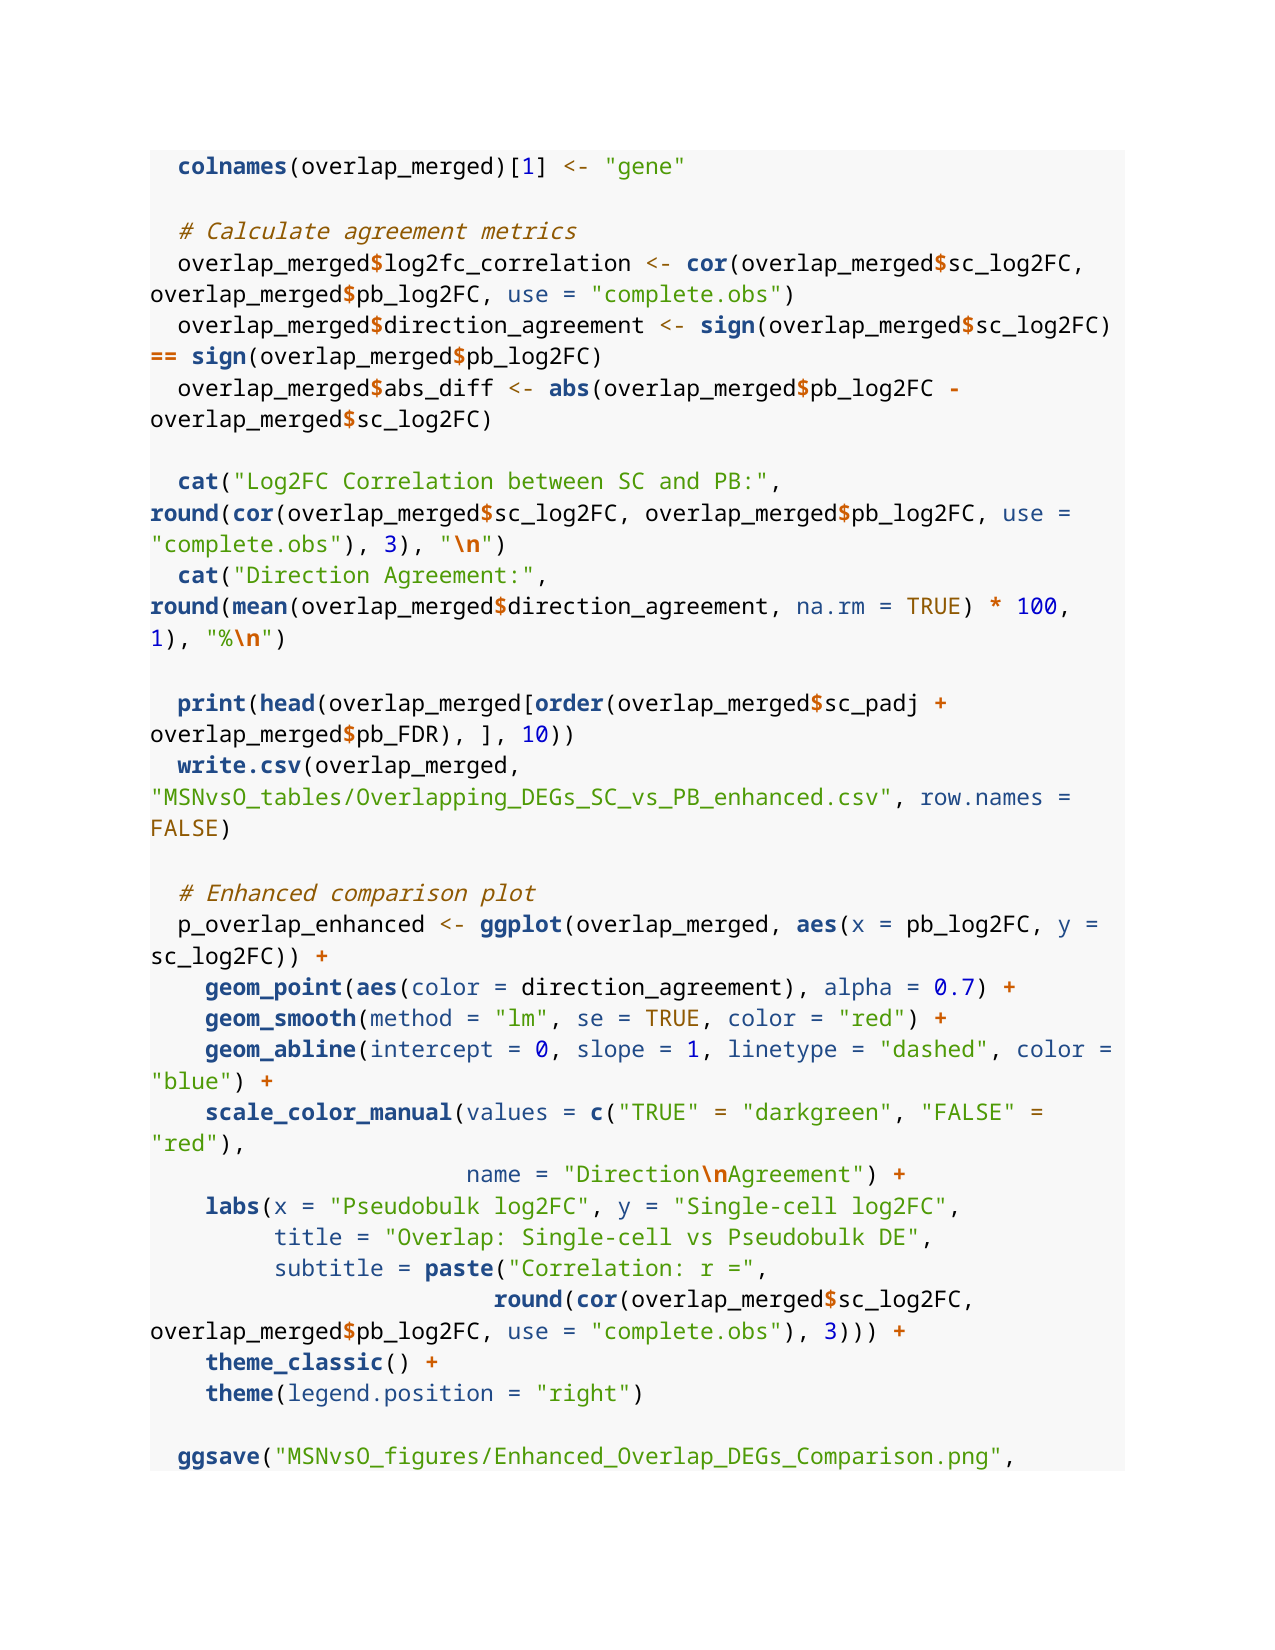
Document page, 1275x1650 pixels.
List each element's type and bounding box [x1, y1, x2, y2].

text [150, 150, 1125, 1471]
